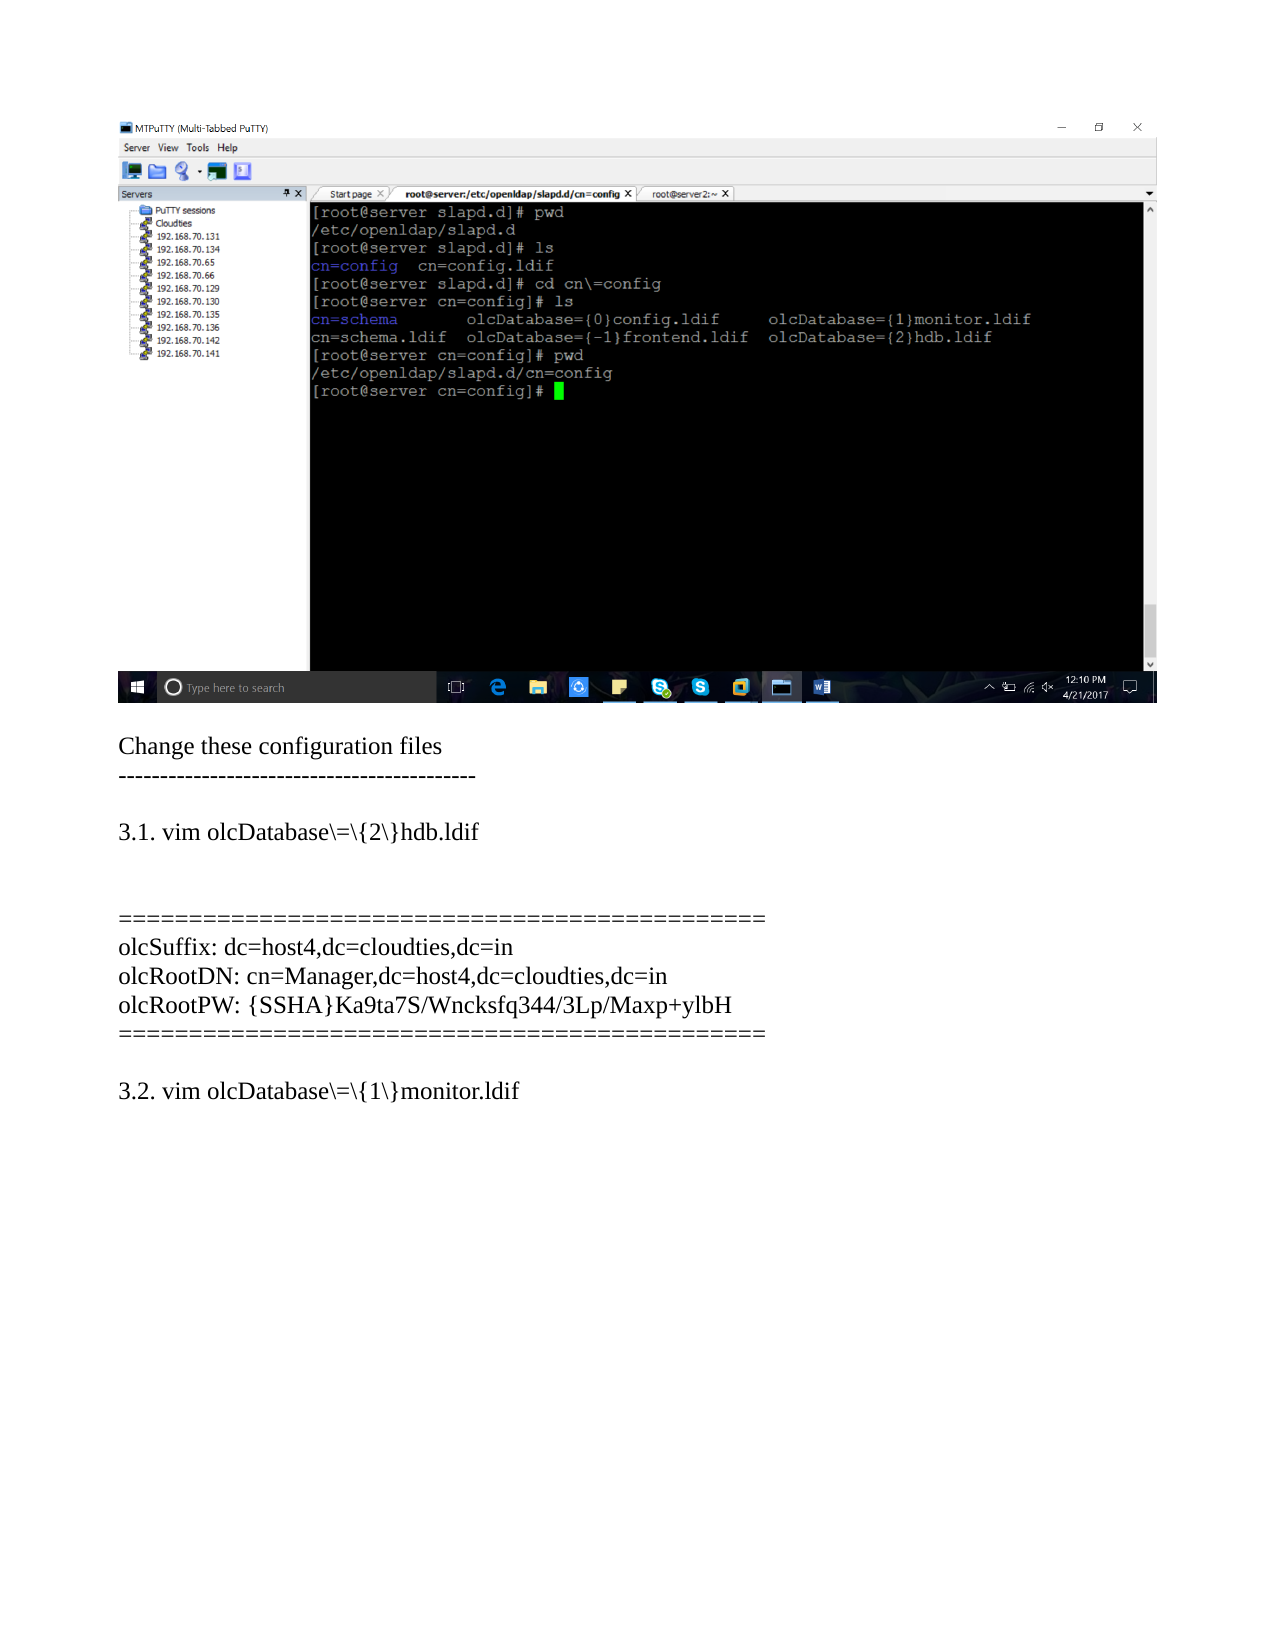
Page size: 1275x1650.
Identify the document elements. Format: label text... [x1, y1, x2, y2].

text ============================================== olcSuffix: dc=host4,dc=cloudties,dc=in olcRootDN: cn=Manager,dc=host4,dc=cloudties,dc=in olcRootPW: {SSHA}Ka9ta7S/Wncksfq344/3Lp/Maxp+ylbH ============================================== 3.2. vim olcDatabase\=\{1\}monitor.ldif ======================================== [118, 846, 1157, 1105]
picture [118, 118, 1157, 703]
text Change these configuration files ------------------------------------------- 3.1. vim olcDatabase\=\{2\}hdb.ldif [118, 703, 1157, 846]
